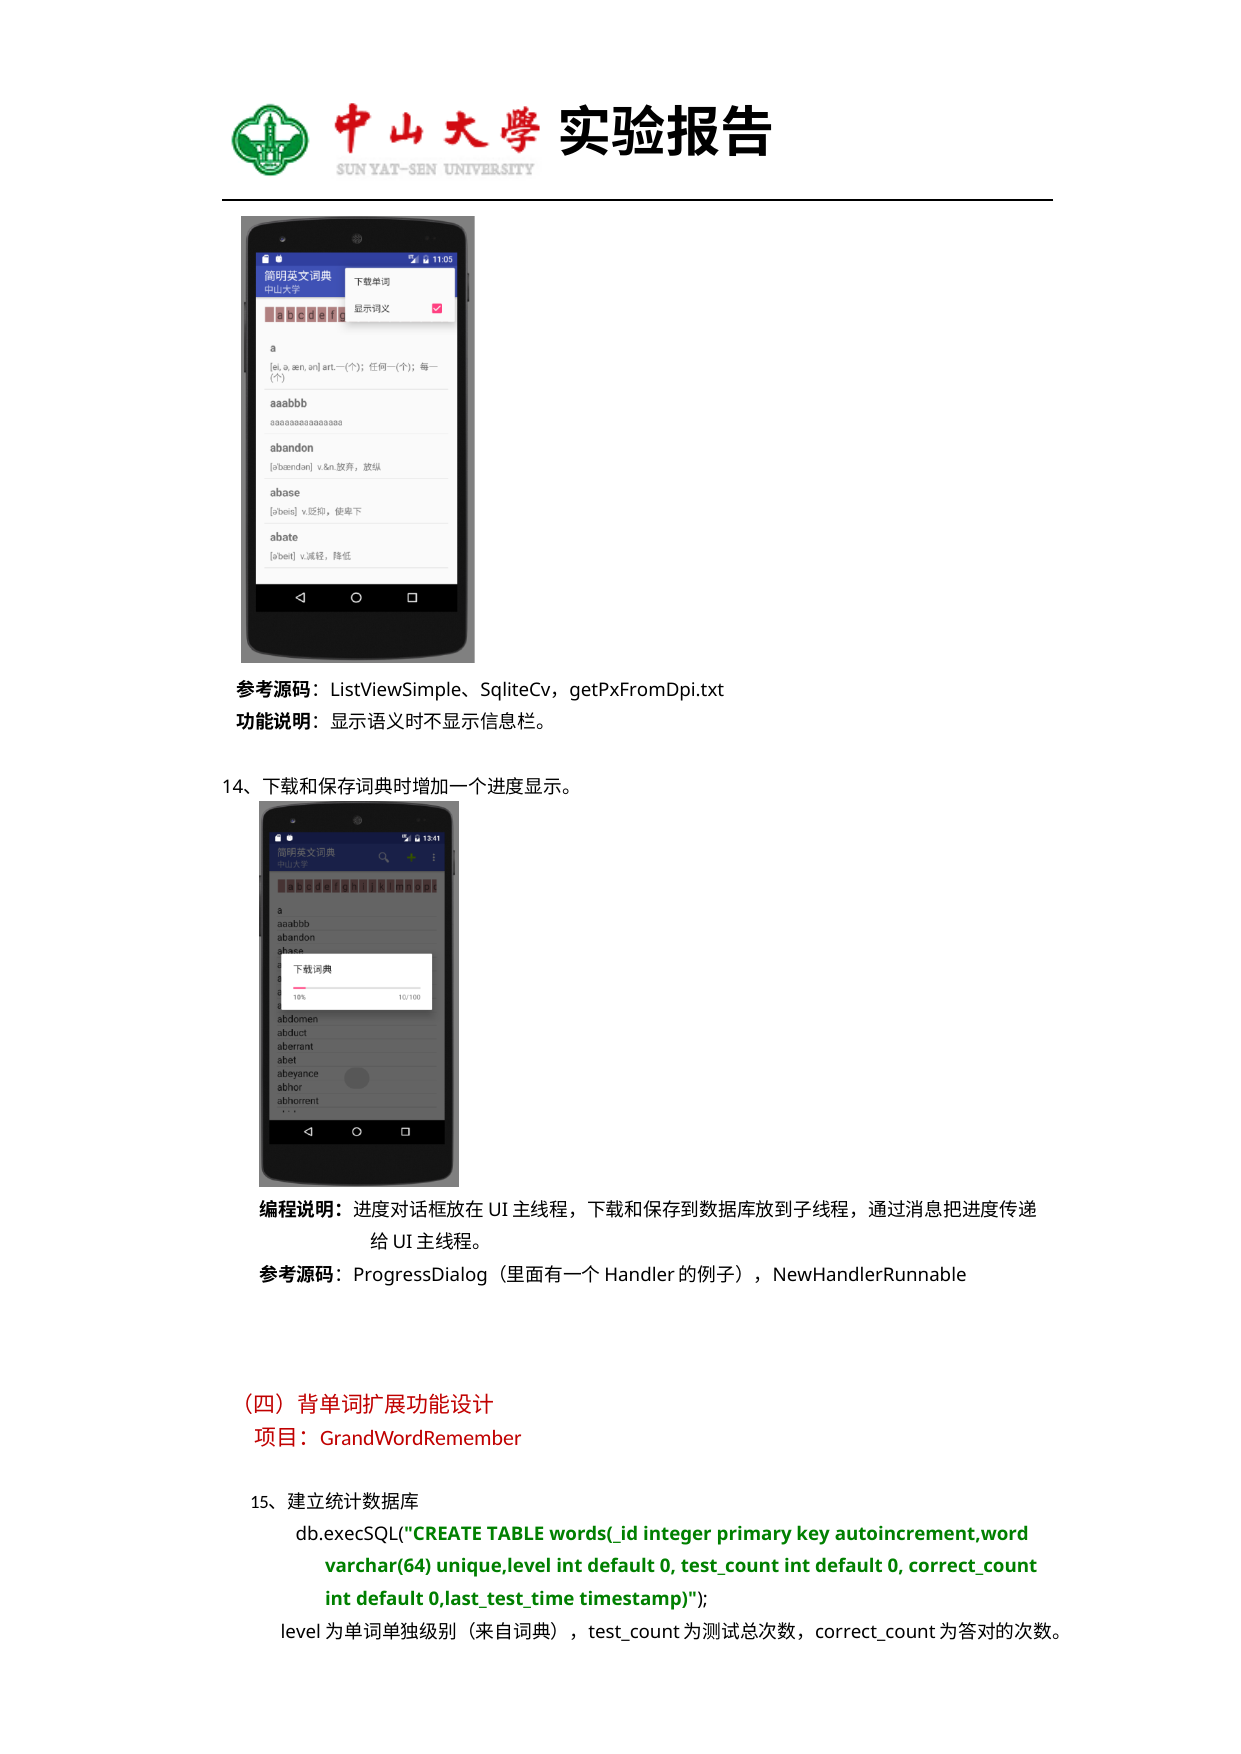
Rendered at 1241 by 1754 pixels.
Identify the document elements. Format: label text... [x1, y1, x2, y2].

text 参考源码：ProgressDialog（里面有一个Handler的例子），NewHandlerRunnable [259, 1257, 1053, 1289]
text 项目：GrandWordRemember [222, 1419, 1053, 1452]
text 编程说明：进度对话框放在UI主线程，下载和保存到数据库放到子线程，通过消息把进度传递给UI主线程。 [259, 1192, 1053, 1257]
text 14、下载和保存词典时增加一个进度显示。 [222, 769, 1053, 802]
picture [241, 216, 475, 663]
text 参考源码：ListViewSimple、SqliteCv，getPxFromDpi.txt [222, 672, 1053, 704]
text db.execSQL("CREATE TABLE words(_id integer primary key autoincrement,word varchar(64) unique,level int default 0, test_count int default 0, correct_count int default 0,last_test_time timestamp)"); [295, 1517, 1053, 1614]
text level 为单词单独级别（来自词典），test_count为测试总次数，correct_count为答对的次数。 [266, 1614, 1053, 1647]
text （四）背单词扩展功能设计 [222, 1387, 1053, 1419]
picture [259, 801, 459, 1187]
text 15、建立统计数据库 [222, 1484, 1053, 1517]
picture [221, 98, 543, 182]
text 功能说明：显示语义时不显示信息栏。 [222, 704, 1053, 737]
